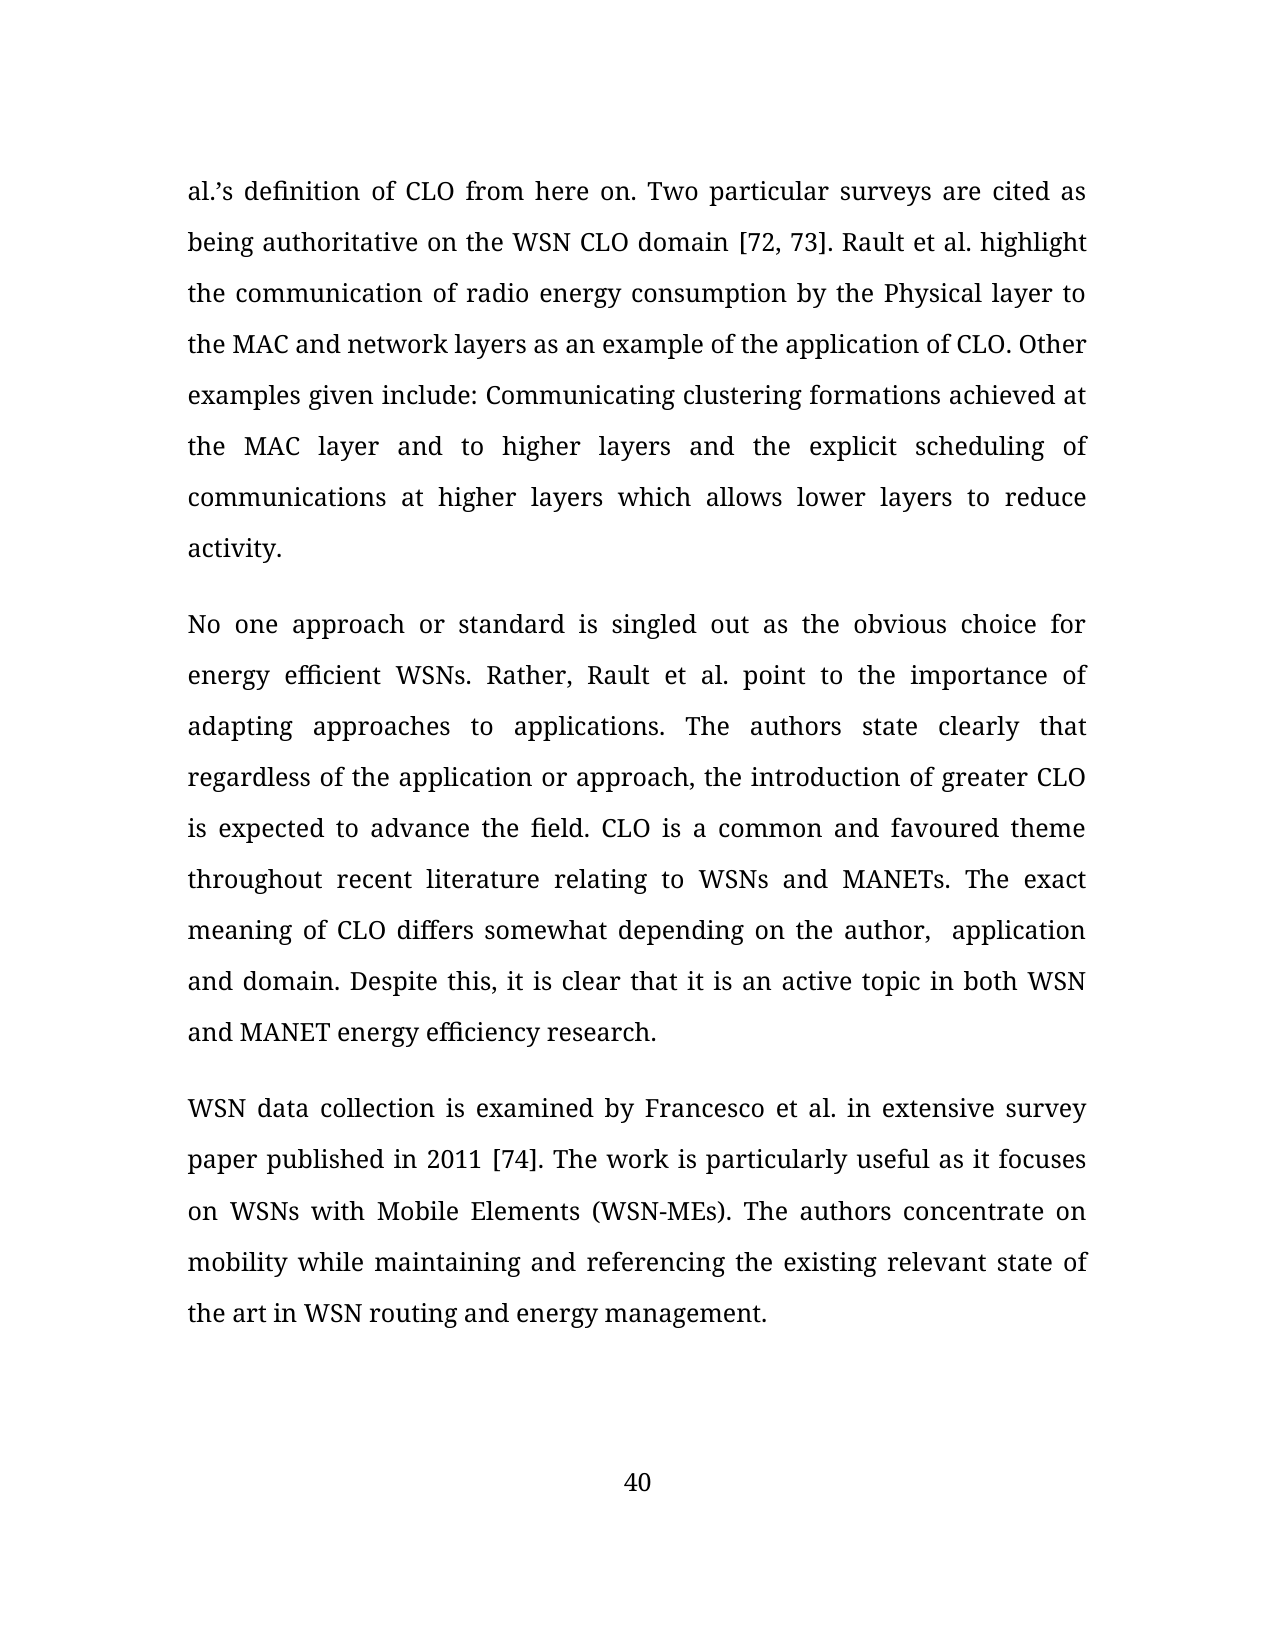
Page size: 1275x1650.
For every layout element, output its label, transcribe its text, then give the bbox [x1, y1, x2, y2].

text No one approach or standard is singled out as the obvious choice for energy efficient WSNs. Rather, Rault et al. point to the importance of adapting approaches to applications. The authors state clearly that regardless of the application or approach, the introduction of greater CLO is expected to advance the field. CLO is a common and favoured theme throughout recent literature relating to WSNs and MANETs. The exact meaning of CLO differs somewhat depending on the author, application and domain. Despite this, it is clear that it is an active topic in both WSN and MANET energy efficiency research. [187, 607, 1087, 1049]
text WSN data collection is examined by Francesco et al. in extensive survey paper published in 2011 [74]. The work is particularly useful as it focuses on WSNs with Mobile Elements (WSN-MEs). The authors concentrate on mobility while maintaining and referencing the existing relevant state of the art in WSN routing and energy management. [187, 1091, 1087, 1329]
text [187, 173, 1087, 565]
